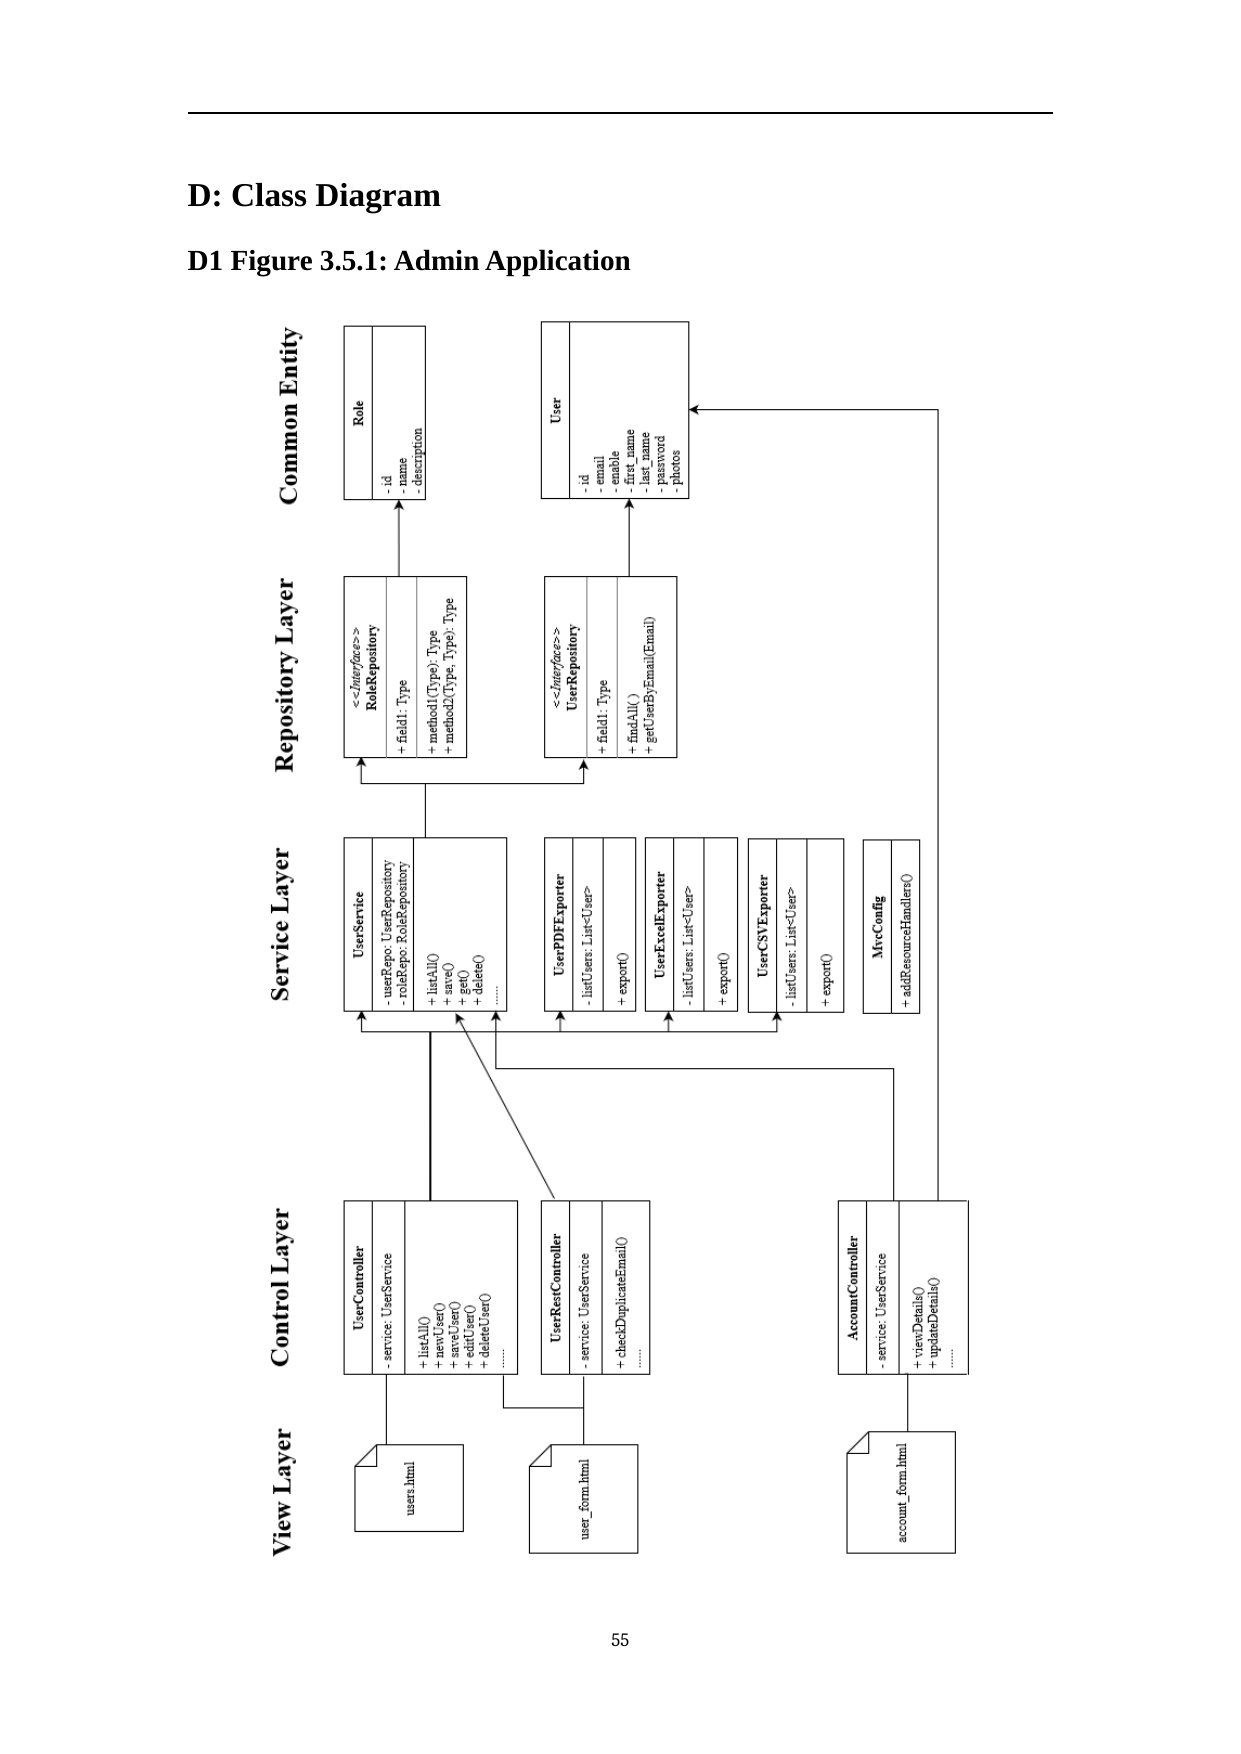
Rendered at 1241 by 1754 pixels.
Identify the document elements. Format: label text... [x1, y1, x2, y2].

picture [258, 292, 982, 1583]
subtitle D: Class Diagram [187, 162, 1053, 227]
subtitle D1 Figure 3.5.1: Admin Application [187, 227, 1053, 292]
